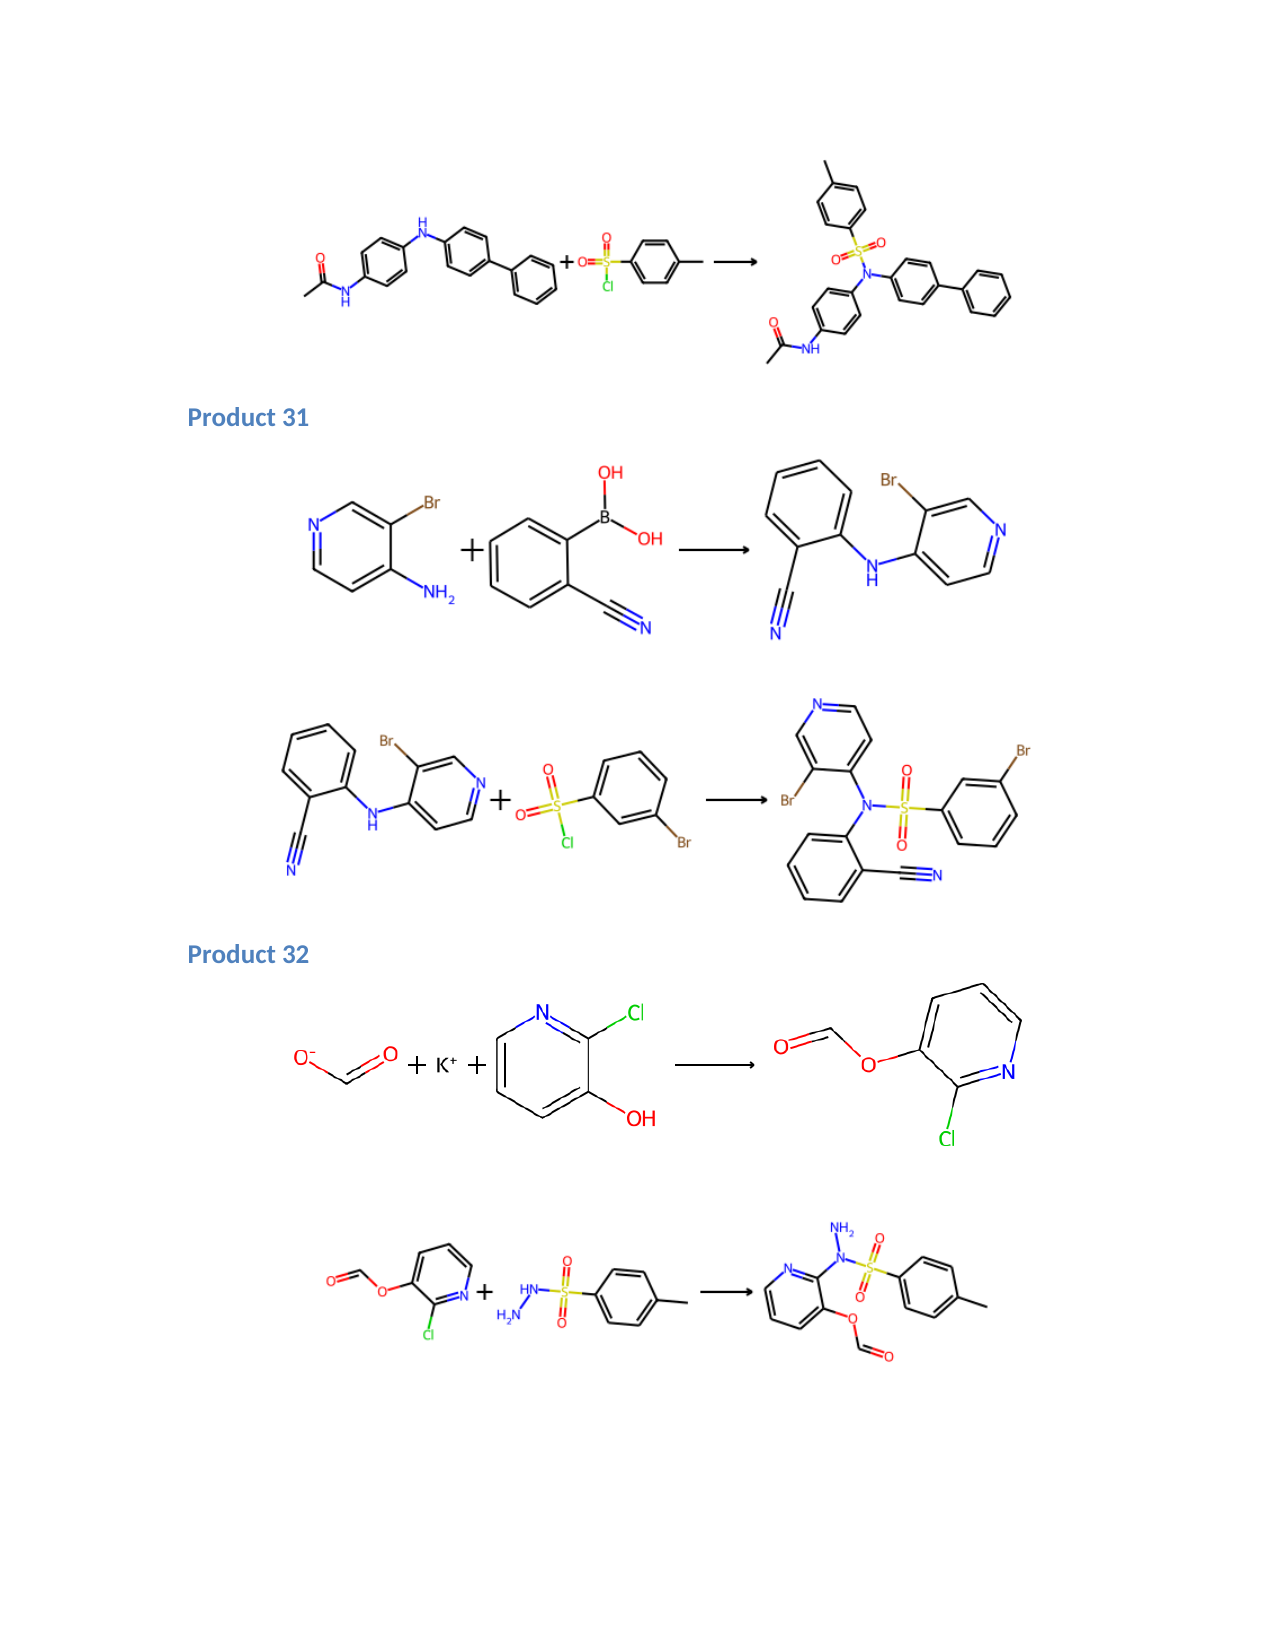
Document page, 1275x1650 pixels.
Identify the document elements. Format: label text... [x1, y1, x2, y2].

picture [206, 687, 1107, 913]
picture [206, 975, 1107, 1155]
subtitle Product 32 [187, 937, 1087, 970]
picture [206, 437, 1107, 663]
picture [206, 150, 1107, 375]
picture [206, 1179, 1107, 1405]
subtitle Product 31 [187, 400, 1087, 433]
